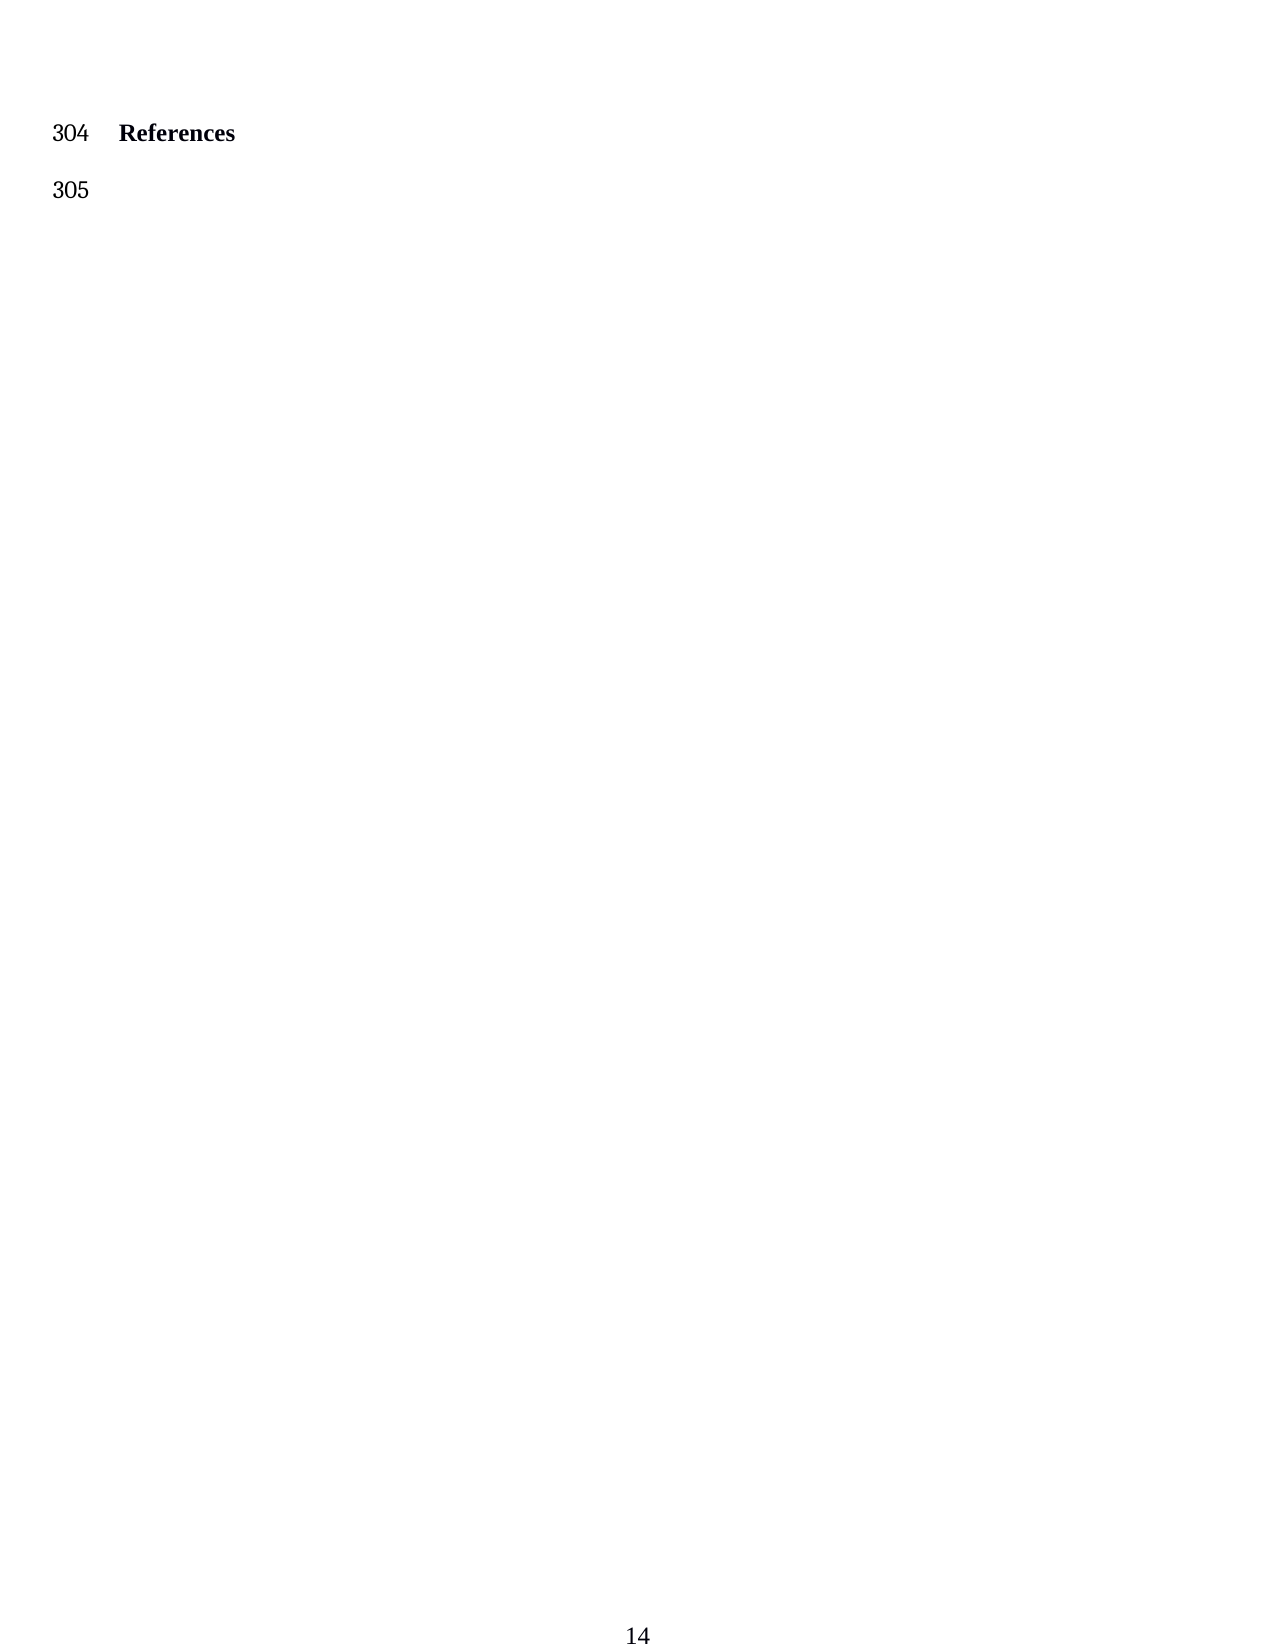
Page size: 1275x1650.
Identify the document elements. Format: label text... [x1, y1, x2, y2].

text References [118, 118, 1156, 147]
